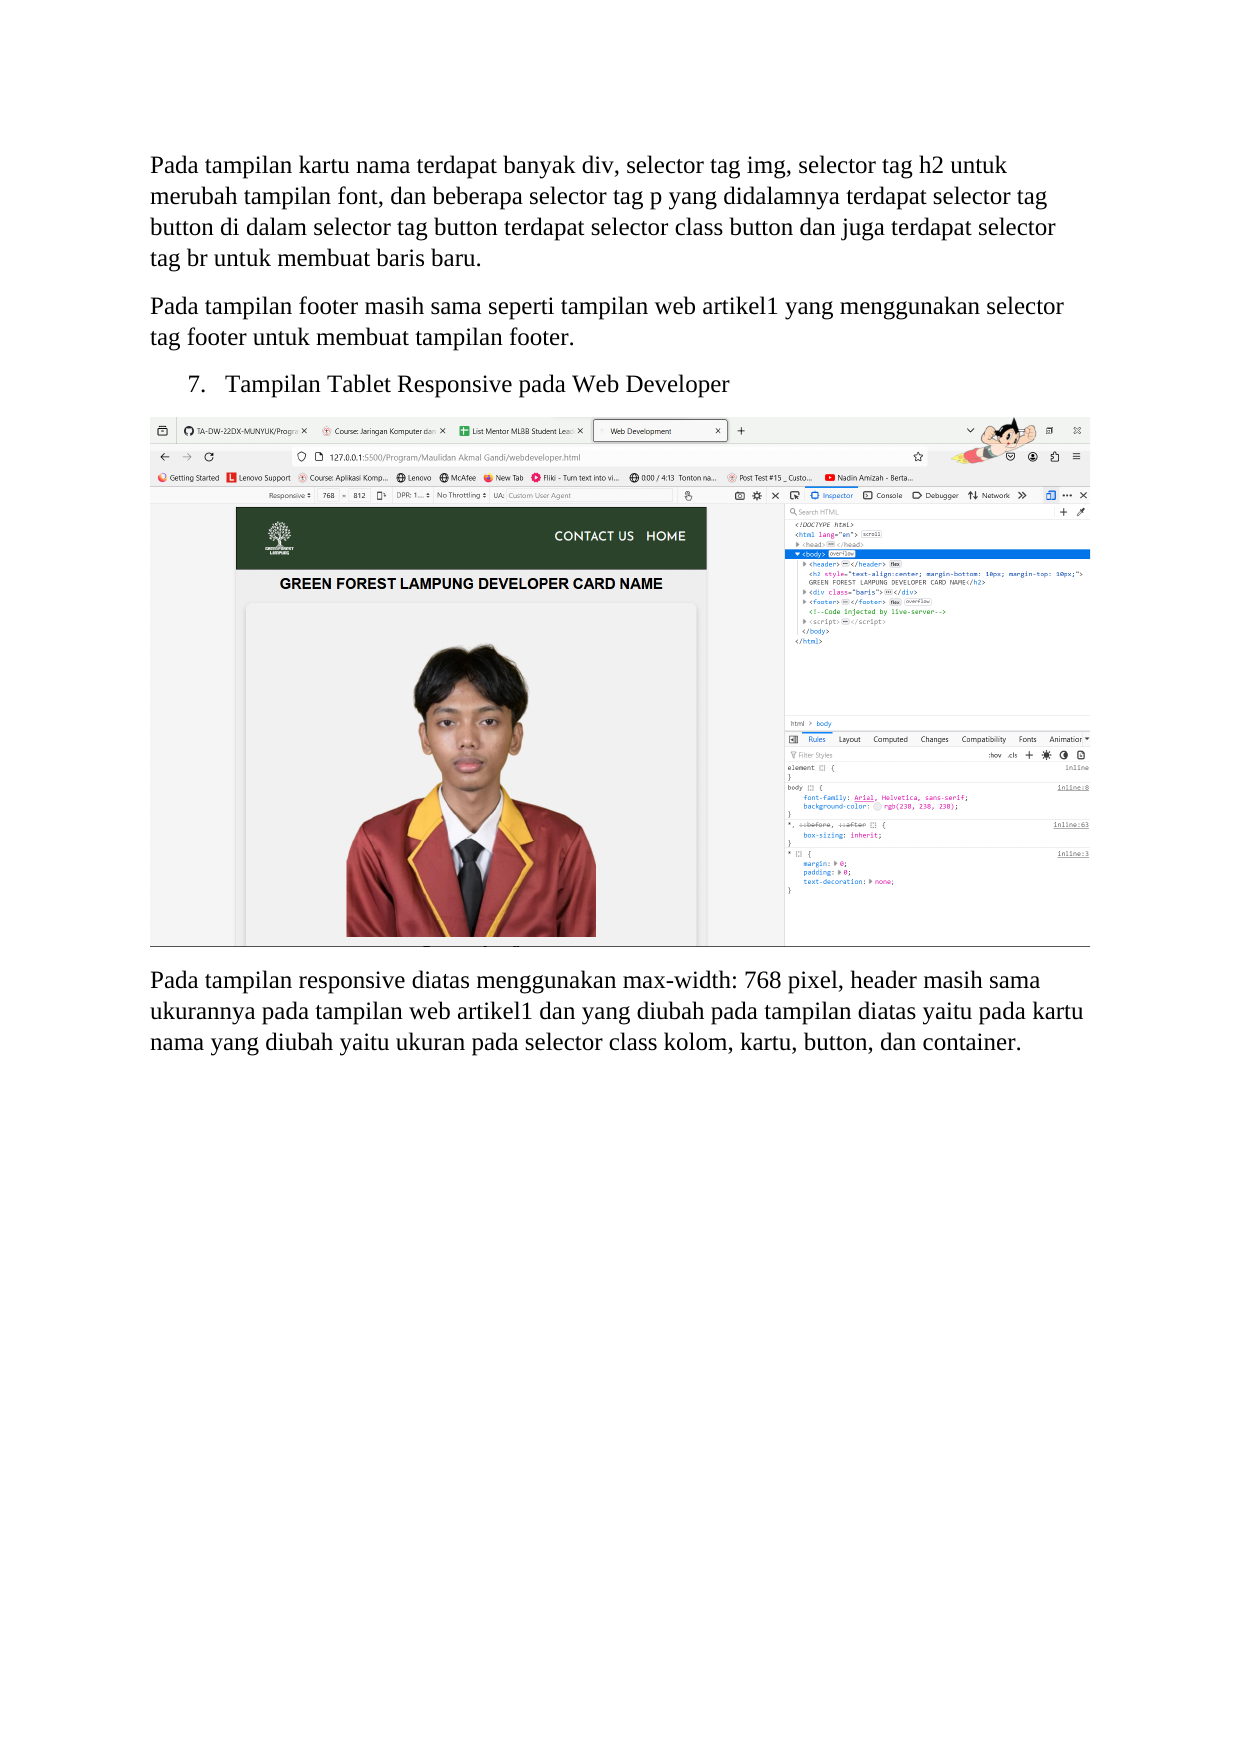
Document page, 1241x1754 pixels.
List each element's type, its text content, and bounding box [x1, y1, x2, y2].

text Pada tampilan kartu nama terdapat banyak div, selector tag img, selector tag h2 untuk merubah tampilan font, dan beberapa selector tag p yang didalamnya terdapat selector tag button di dalam selector tag button terdapat selector class button dan juga terdapat selector tag br untuk membuat baris baru. [150, 150, 1090, 272]
list Tampilan Tablet Responsive pada Web Developer [187, 369, 1090, 398]
text Pada tampilan footer masih sama seperti tampilan web artikel1 yang menggunakan selector tag footer untuk membuat tampilan footer. [150, 291, 1090, 351]
picture [150, 417, 1091, 947]
text Pada tampilan responsive diatas menggunakan max-width: 768 pixel, header masih sama ukurannya pada tampilan web artikel1 dan yang diubah pada tampilan diatas yaitu pada kartu nama yang diubah yaitu ukuran pada selector class kolom, kartu, button, dan container. [150, 965, 1090, 1056]
